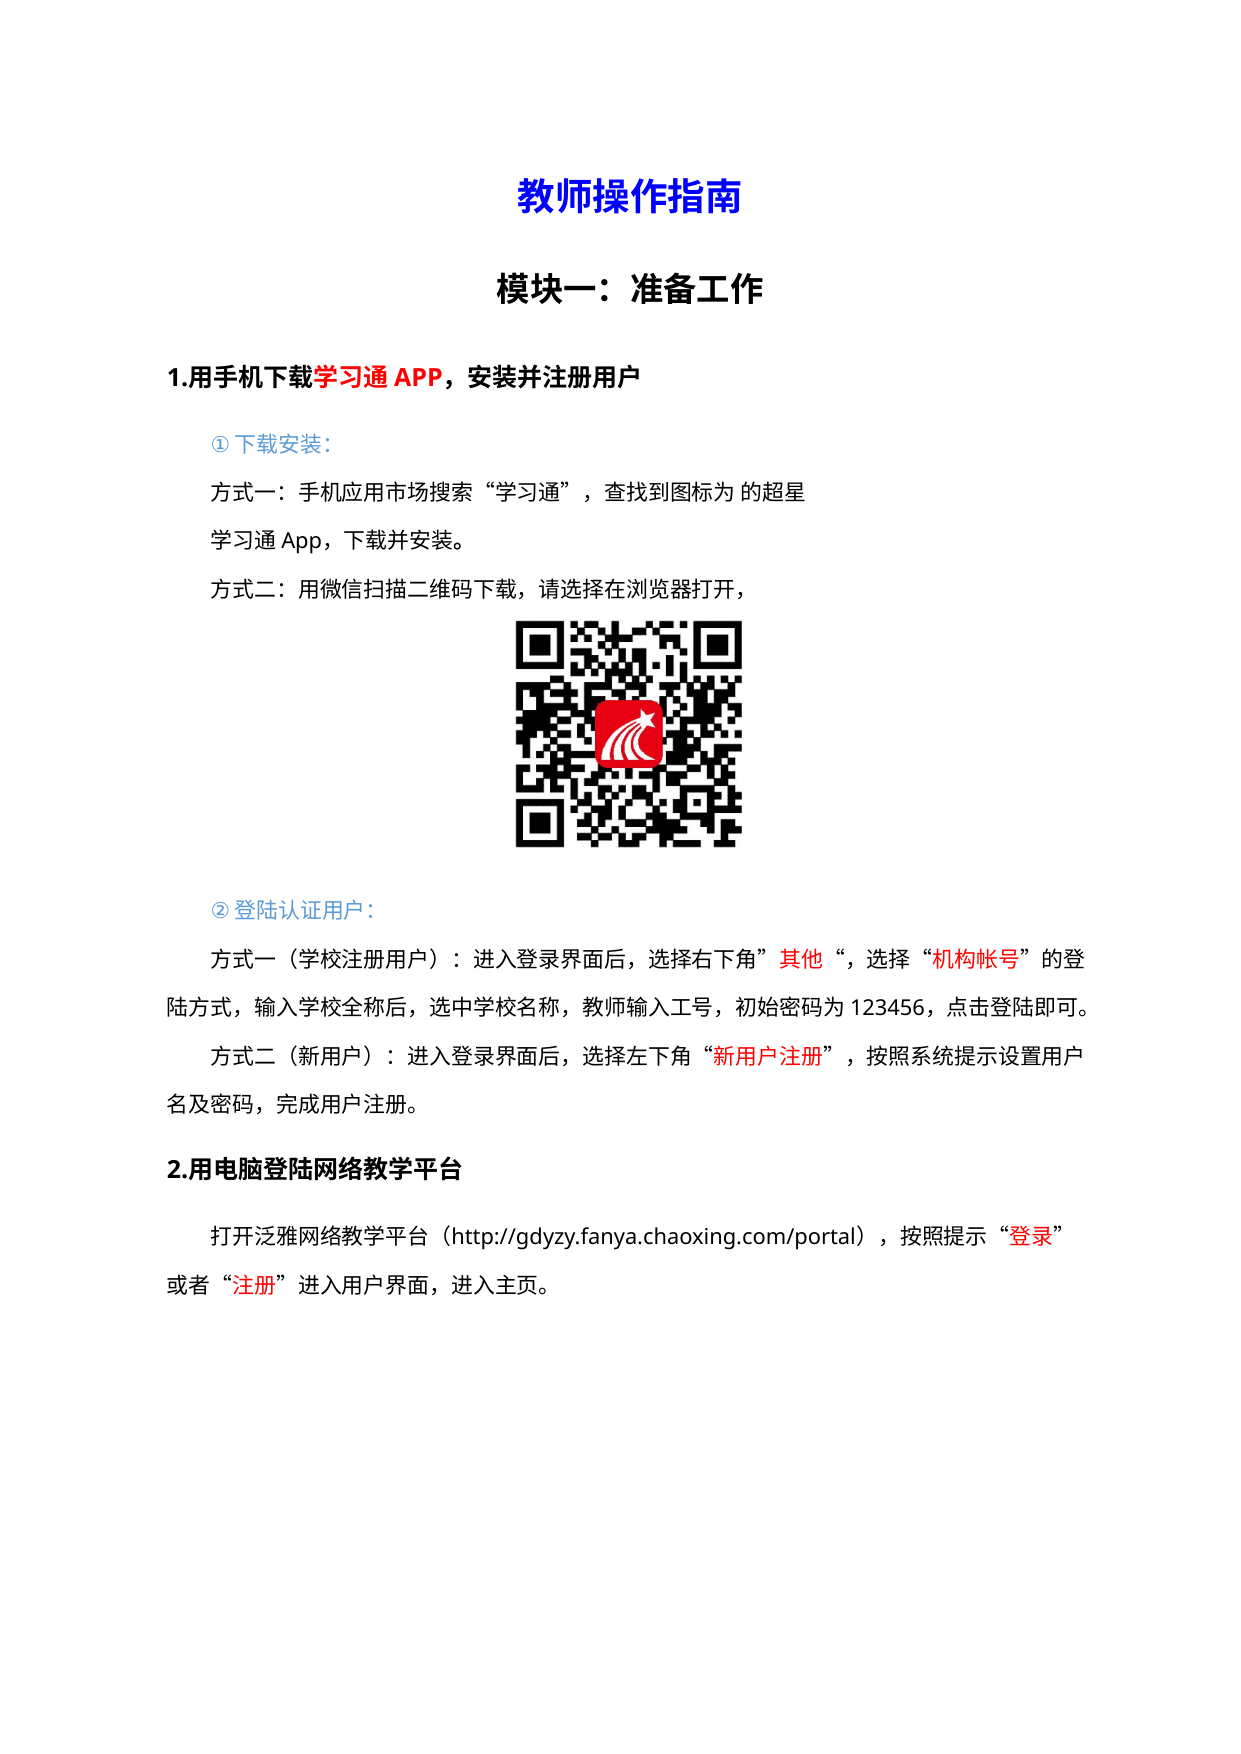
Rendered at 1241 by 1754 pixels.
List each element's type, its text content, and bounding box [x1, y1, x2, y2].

picture [514, 619, 746, 849]
text 方式一（学校注册用户）：进入登录界面后，选择右下角”其他“，选择“机构帐号”的登陆方式，输入学校全称后，选中学校名称，教师输入工号，初始密码为 123456，点击登陆即可。 [167, 941, 1093, 1022]
text 教师操作指南 [167, 162, 1093, 227]
text ②登陆认证用户： [167, 893, 1093, 925]
text 打开泛雅网络教学平台（http://gdyzy.fanya.chaoxing.com/portal），按照提示“登录”或者“注册”进入用户界面，进入主页。 [167, 1218, 1093, 1300]
text 方式二（新用户）：进入登录界面后，选择左下角“新用户注册”，按照系统提示设置用户名及密码，完成用户注册。 [167, 1038, 1093, 1119]
text ①下载安装： [167, 426, 1093, 459]
text 1.用手机下载学习通 APP，安装并注册用户 [167, 343, 1093, 408]
text 学习通 App，下载并安装。 [167, 523, 1093, 555]
text 方式二：用微信扫描二维码下载，请选择在浏览器打开， [167, 571, 1093, 604]
text 模块一：准备工作 [167, 254, 1093, 319]
text 2.用电脑登陆网络教学平台 [167, 1135, 1093, 1200]
text 方式一：手机应用市场搜索“学习通”，查找到图标为 的超星 [167, 474, 1093, 507]
